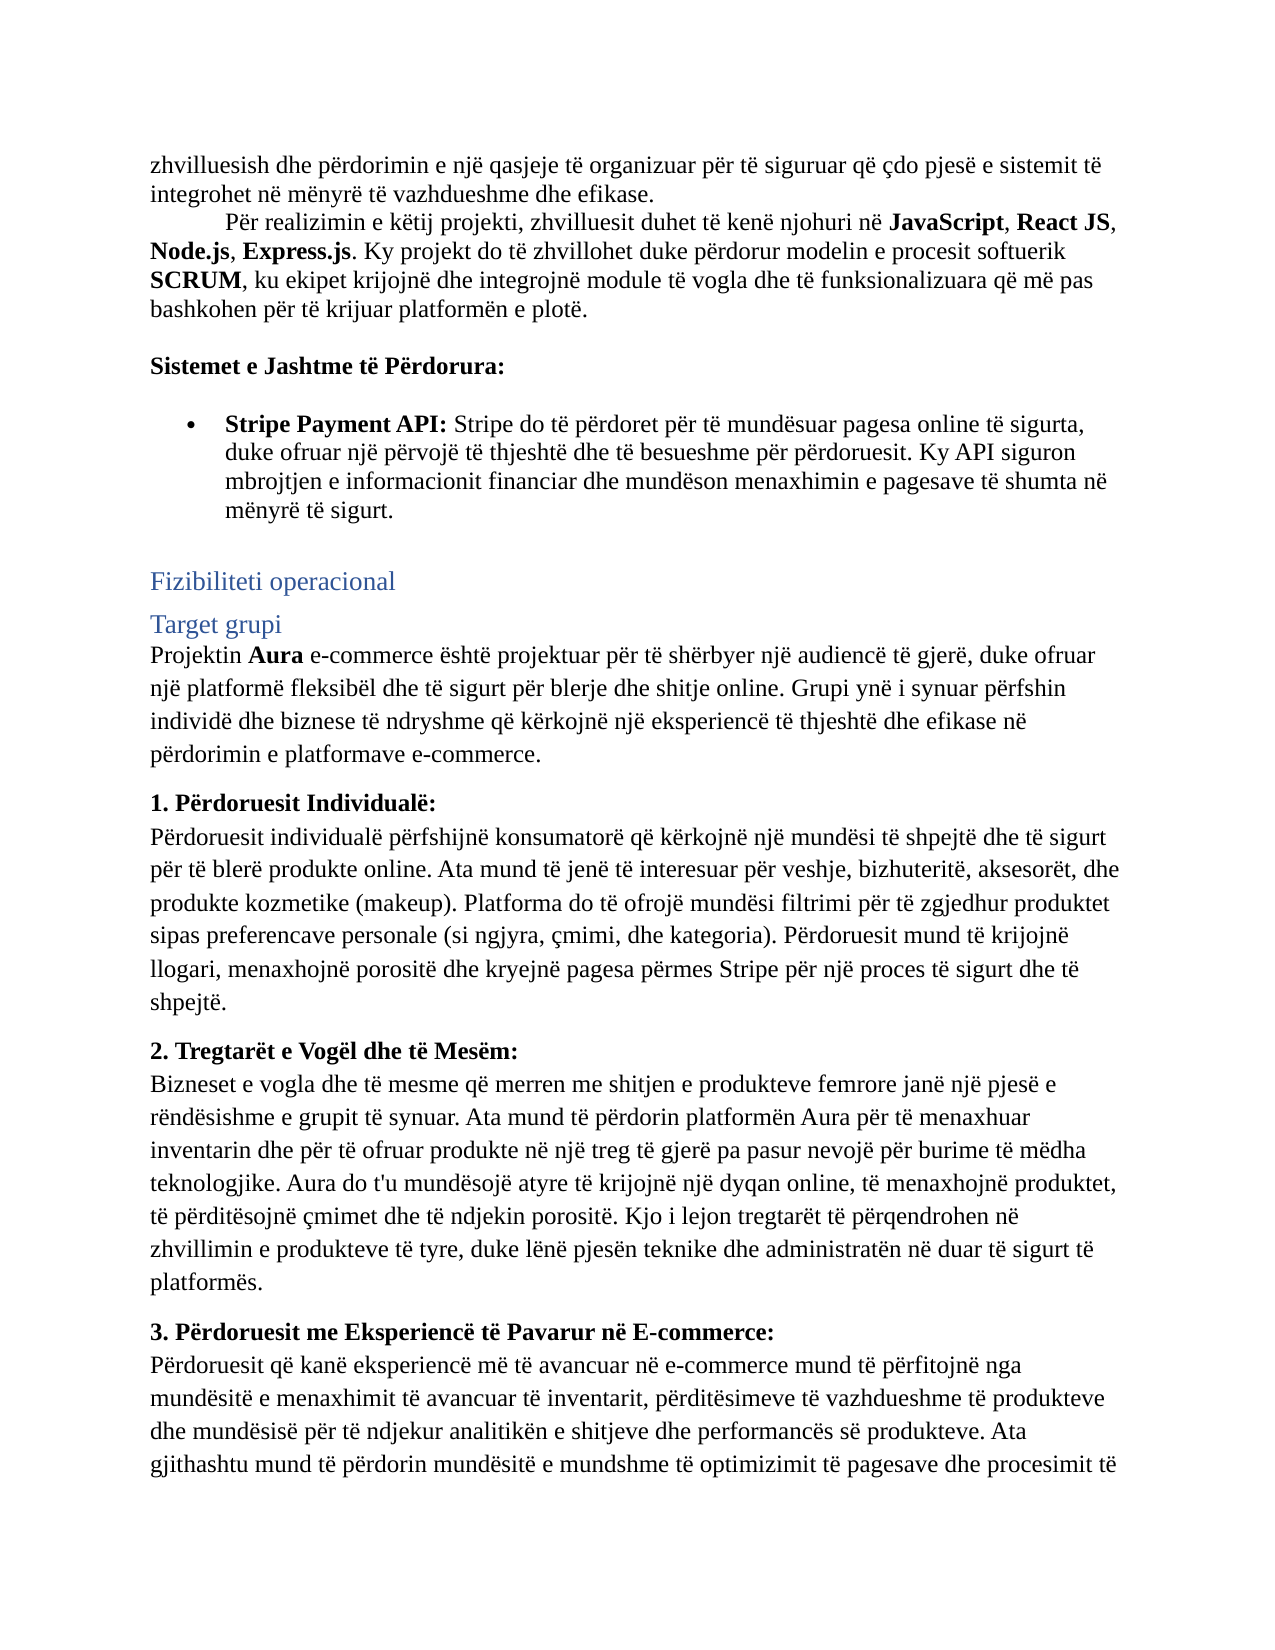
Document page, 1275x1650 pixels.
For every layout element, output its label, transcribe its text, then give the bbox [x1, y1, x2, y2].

text 1. Përdoruesit Individualë: Përdoruesit individualë përfshijnë konsumatorë që kërkojnë një mundësi të shpejtë dhe të sigurt për të blerë produkte online. Ata mund të jenë të interesuar për veshje, bizhuteritë, aksesorët, dhe produkte kozmetike (makeup). Platforma do të ofrojë mundësi filtrimi për të zgjedhur produktet sipas preferencave personale (si ngjyra, çmimi, dhe kategoria). Përdoruesit mund të krijojnë llogari, menaxhojnë porositë dhe kryejnë pagesa përmes Stripe për një proces të sigurt dhe të shpejtë. [150, 788, 1125, 1015]
list Stripe Payment API: Stripe do të përdoret për të mundësuar pagesa online të sigurta, duke ofruar një përvojë të thjeshtë dhe të besueshme për përdoruesit. Ky API siguron mbrojtjen e informacionit financiar dhe mundëson menaxhimin e pagesave të shumta në mënyrë të sigurt. [187, 409, 1125, 524]
text Për realizimin e këtij projekti, zhvilluesit duhet të kenë njohuri në JavaScript, React JS, Node.js, Express.js. Ky projekt do të zhvillohet duke përdorur modelin e procesit softuerik SCRUM, ku ekipet krijojnë dhe integrojnë module të vogla dhe të funksionalizuara që më pas bashkohen për të krijuar platformën e plotë. [150, 207, 1125, 322]
text 2. Tregtarët e Vogël dhe të Mesëm: Bizneset e vogla dhe të mesme që merren me shitjen e produkteve femrore janë një pjesë e rëndësishme e grupit të synuar. Ata mund të përdorin platformën Aura për të menaxhuar inventarin dhe për të ofruar produkte në një treg të gjerë pa pasur nevojë për burime të mëdha teknologjike. Aura do t'u mundësojë atyre të krijojnë një dyqan online, të menaxhojnë produktet, të përditësojnë çmimet dhe të ndjekin porositë. Kjo i lejon tregtarët të përqendrohen në zhvillimin e produkteve të tyre, duke lënë pjesën teknike dhe administratën në duar të sigurt të platformës. [150, 1036, 1125, 1296]
text Sistemet e Jashtme të Përdorura: [150, 351, 1125, 380]
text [150, 150, 1125, 207]
text Projektin Aura e-commerce është projektuar për të shërbyer një audiencë të gjerë, duke ofruar një platformë fleksibël dhe të sigurt për blerje dhe shitje online. Grupi ynë i synuar përfshin individë dhe biznese të ndryshme që kërkojnë një eksperiencë të thjeshtë dhe efikase në përdorimin e platformave e-commerce. [150, 640, 1125, 768]
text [150, 1317, 1125, 1478]
text Target grupi [150, 609, 1125, 640]
text Fizibiliteti operacional [150, 565, 1125, 596]
